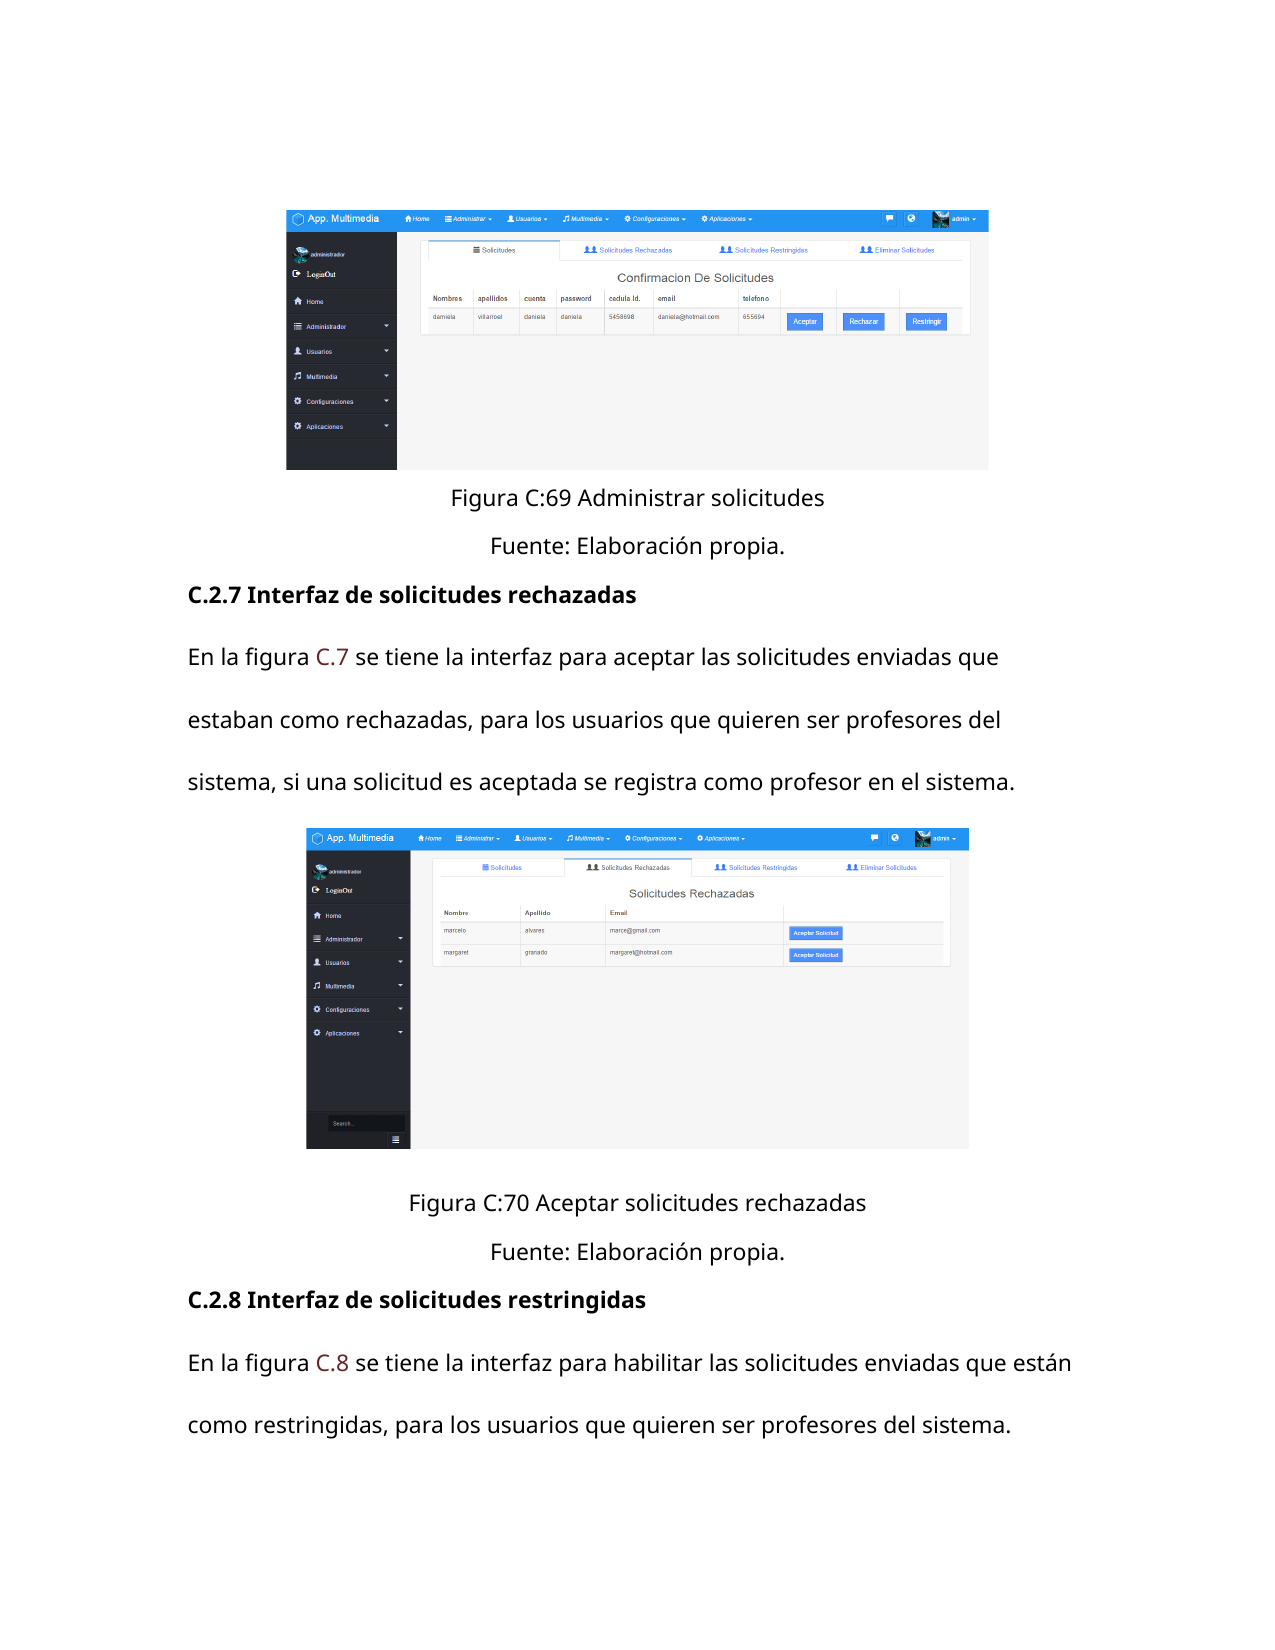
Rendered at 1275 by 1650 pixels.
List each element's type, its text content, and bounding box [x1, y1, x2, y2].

text Fuente: Elaboración propia. [187, 1236, 1087, 1267]
text Fuente: Elaboración propia. [187, 530, 1087, 562]
text En la figura C.7 se tiene la interfaz para aceptar las solicitudes enviadas que estaban como rechazadas, para los usuarios que quieren ser profesores del sistema, si una solicitud es aceptada se registra como profesor en el sistema. [187, 641, 1087, 797]
subtitle C.2.8 Interfaz de solicitudes restringidas [187, 1284, 1087, 1316]
subtitle C.2.7 Interfaz de solicitudes rechazadas [187, 579, 1087, 610]
text En la figura C.8 se tiene la interfaz para habilitar las solicitudes enviadas que están como restringidas, para los usuarios que quieren ser profesores del sistema. [187, 1347, 1087, 1441]
